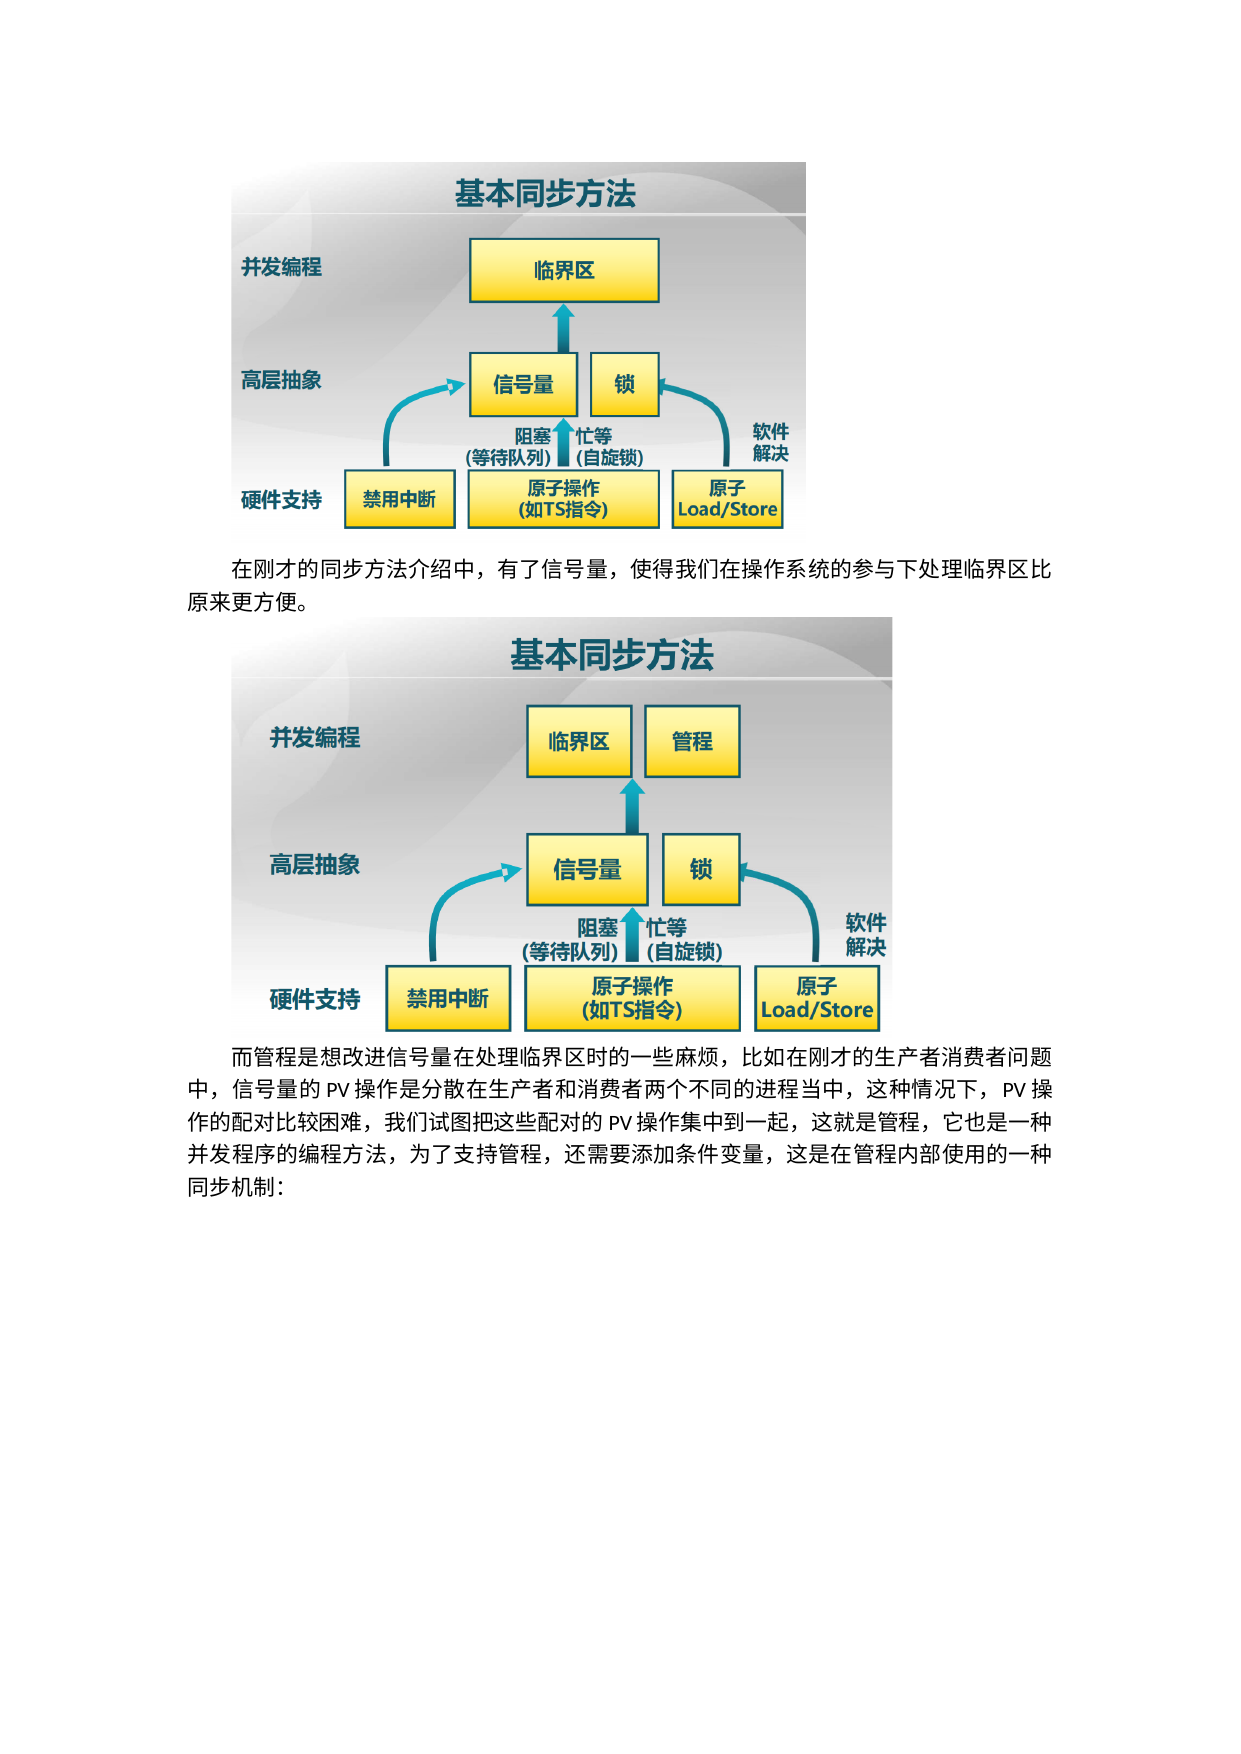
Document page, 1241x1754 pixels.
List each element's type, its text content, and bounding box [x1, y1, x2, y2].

text 而管程是想改进信号量在处理临界区时的一些麻烦，比如在刚才的生产者消费者问题中，信号量的PV操作是分散在生产者和消费者两个不同的进程当中，这种情况下，PV操作的配对比较困难，我们试图把这些配对的PV操作集中到一起，这就是管程，它也是一种并发程序的编程方法，为了支持管程，还需要添加条件变量，这是在管程内部使用的一种同步机制： [187, 1039, 1053, 1202]
picture [231, 617, 893, 1039]
text 在刚才的同步方法介绍中，有了信号量，使得我们在操作系统的参与下处理临界区比原来更方便。 [187, 552, 1053, 617]
picture [231, 162, 806, 544]
